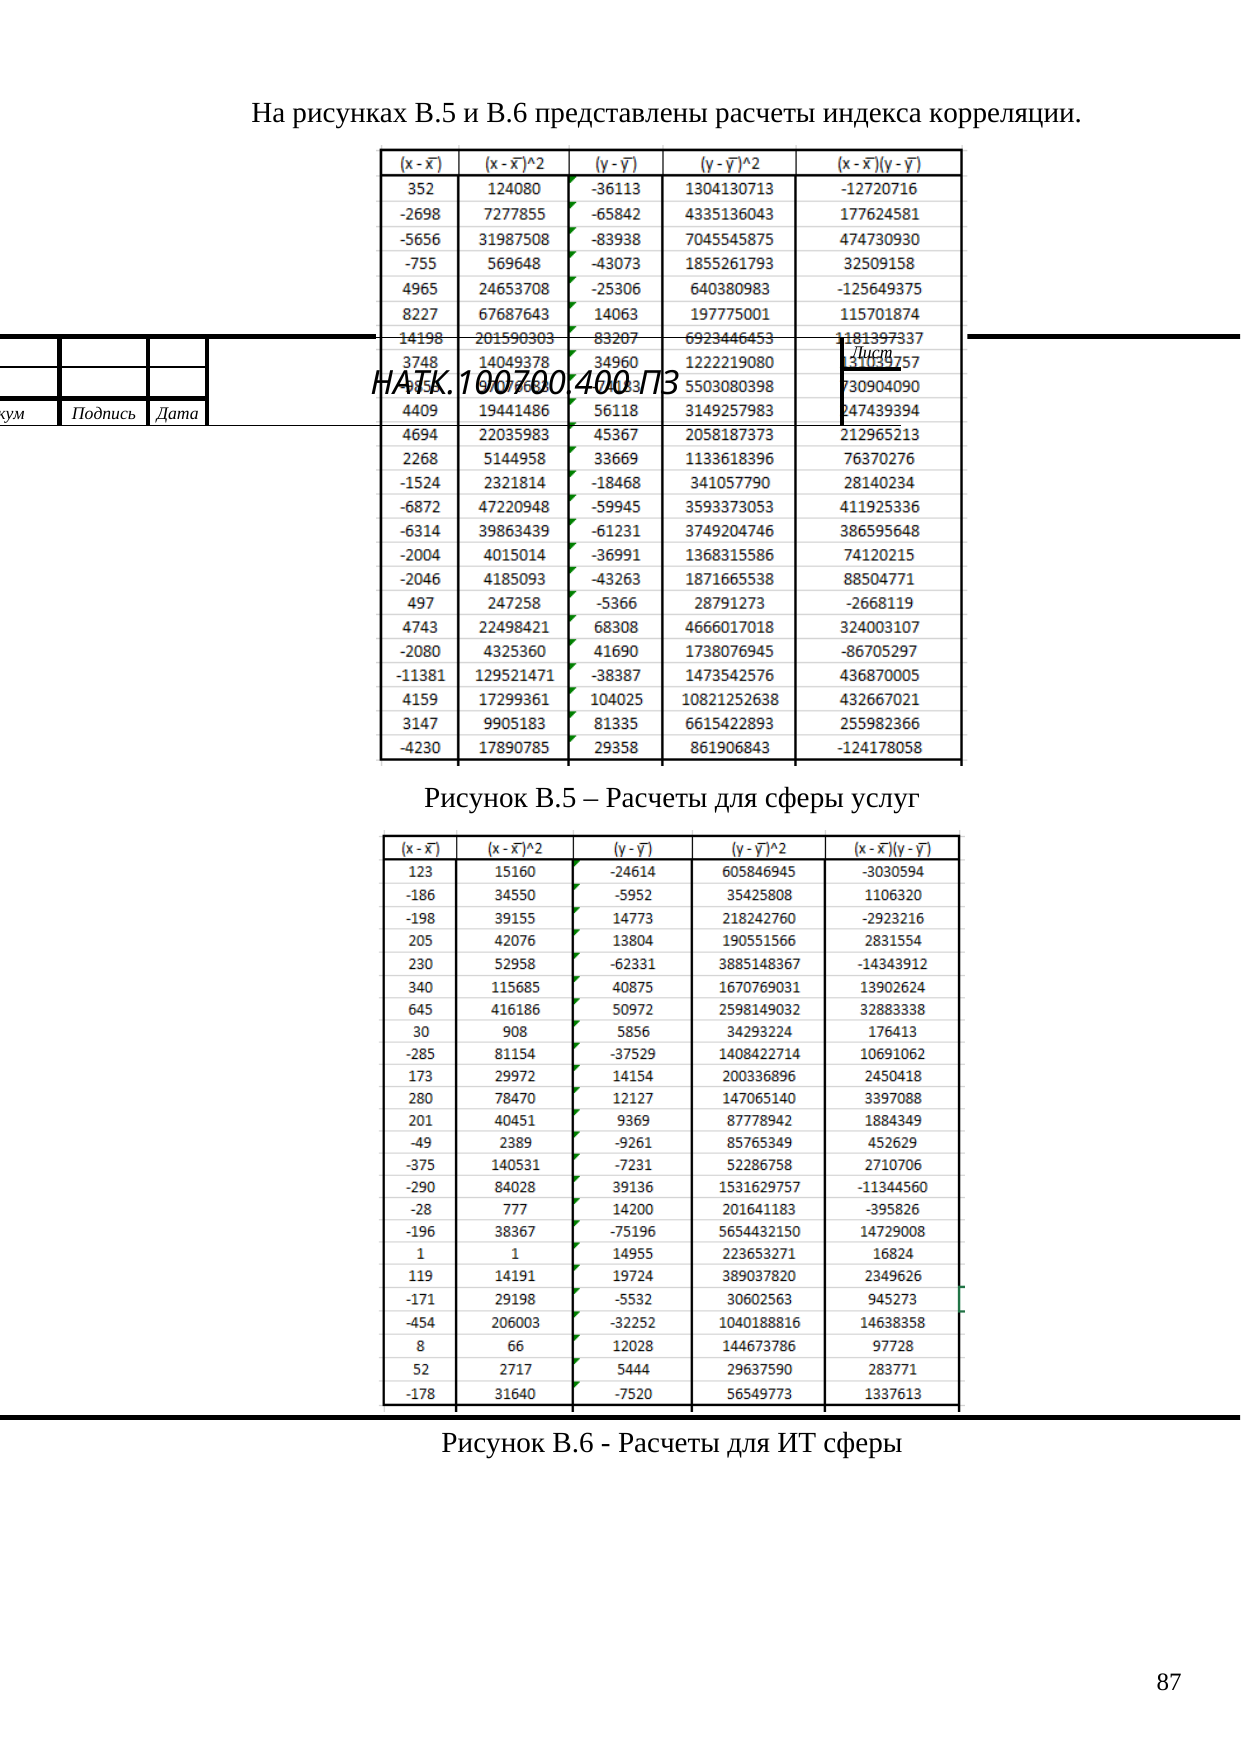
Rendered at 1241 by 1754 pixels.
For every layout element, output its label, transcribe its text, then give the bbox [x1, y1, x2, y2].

list На рисунках В.5 и В.6 представлены расчеты индекса корреляции. [177, 95, 1167, 129]
text Рисунок В.5 – Расчеты для сферы услуг [177, 780, 1167, 813]
picture [378, 830, 965, 1412]
picture [376, 145, 968, 766]
picture [376, 338, 840, 425]
text Рисунок В.6 - Расчеты для ИТ сферы [177, 1425, 1167, 1459]
